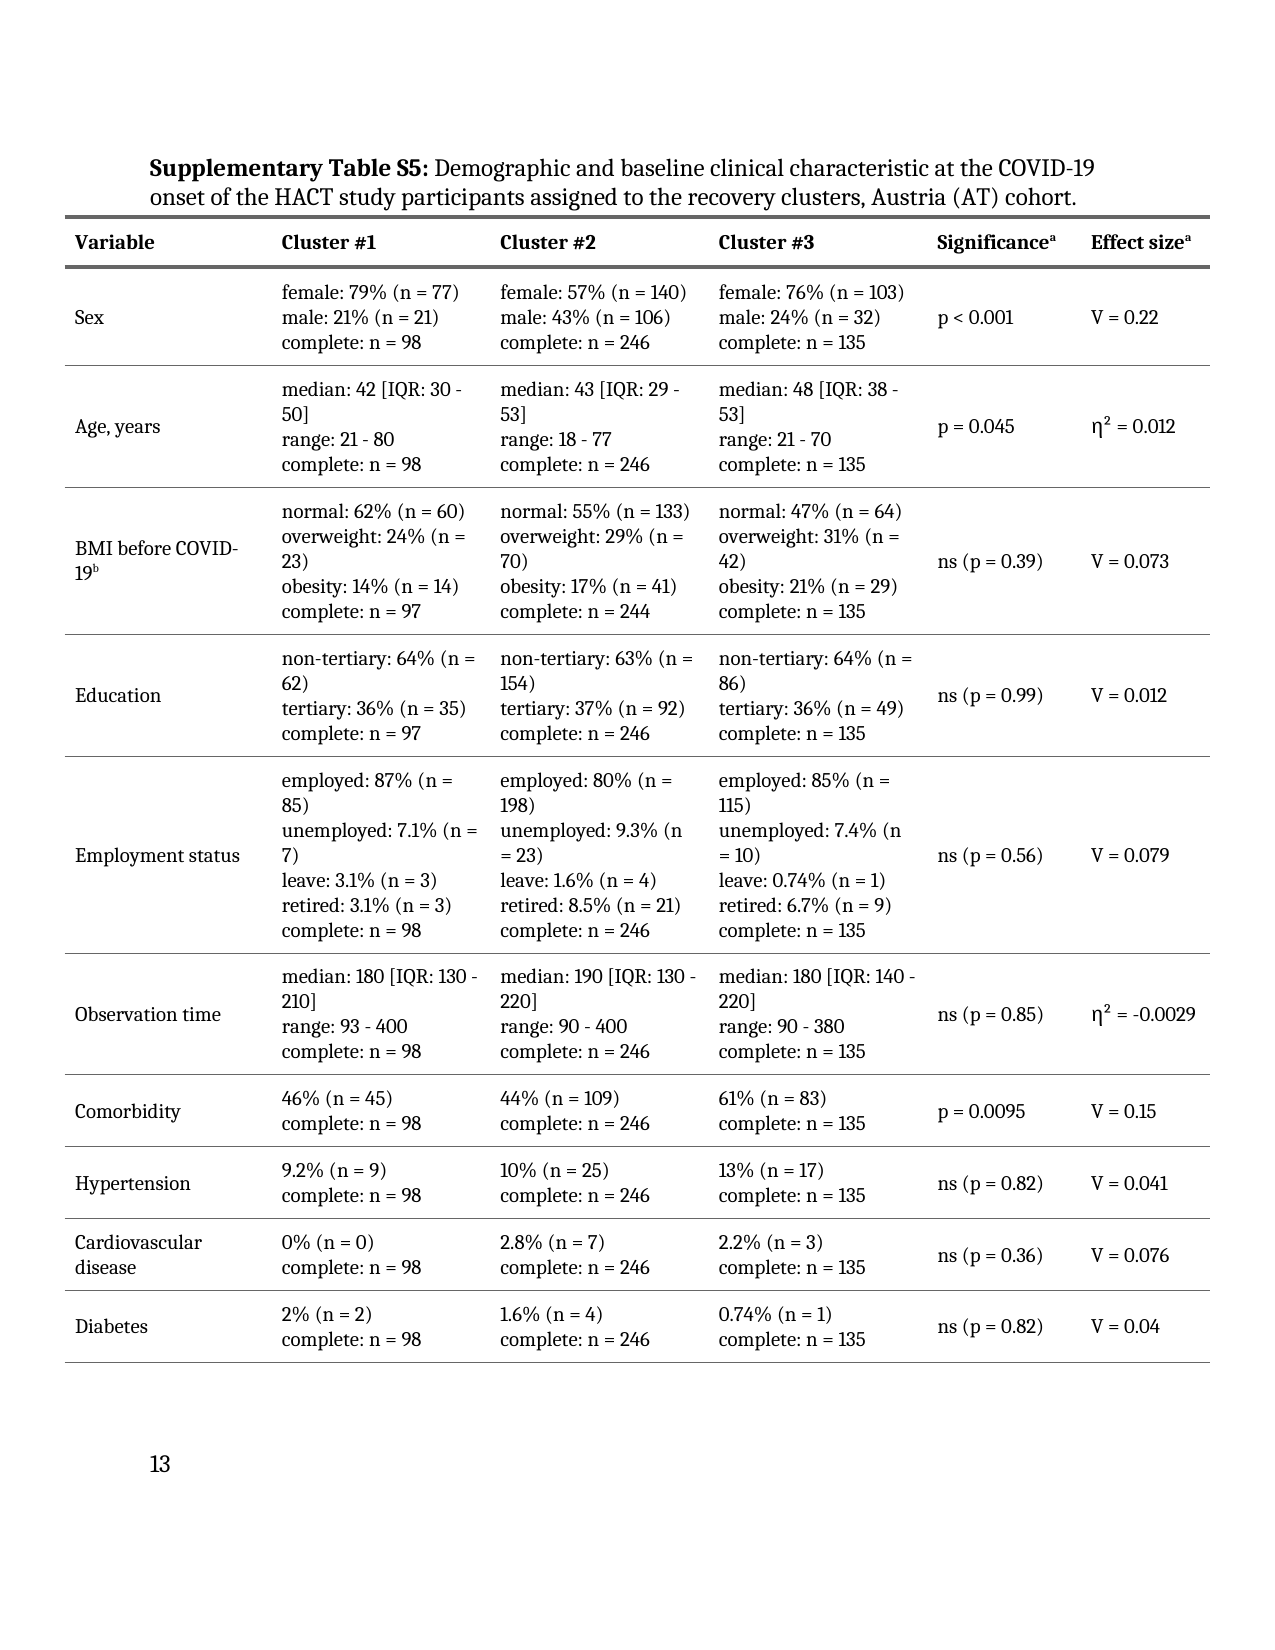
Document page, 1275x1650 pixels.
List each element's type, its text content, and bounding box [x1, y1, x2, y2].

table_cell normal: 62% (n = 60) overweight: 24% (n = 23) obesity: 14% (n = 14) complete: n = 97 [271, 488, 490, 634]
table_cell ns (p = 0.36) [927, 1219, 1080, 1290]
table_cell 46% (n = 45) complete: n = 98 [271, 1075, 490, 1146]
table_cell 10% (n = 25) complete: n = 246 [490, 1147, 708, 1218]
table_cell normal: 55% (n = 133) overweight: 29% (n = 70) obesity: 17% (n = 41) complete: n = 244 [490, 488, 708, 634]
table_cell ns (p = 0.82) [927, 1147, 1080, 1218]
table_cell Education [65, 635, 271, 756]
table_cell 0.74% (n = 1) complete: n = 135 [708, 1291, 927, 1362]
table_cell V = 0.22 [1080, 269, 1210, 365]
table_cell Employment status [65, 757, 271, 952]
table_header Effect sizea [1080, 219, 1210, 265]
table_cell V = 0.079 [1080, 757, 1210, 952]
table_cell p < 0.001 [927, 269, 1080, 365]
table_cell employed: 85% (n = 115) unemployed: 7.4% (n = 10) leave: 0.74% (n = 1) retired: 6.7% (n = 9) complete: n = 135 [708, 757, 927, 952]
table_cell 13% (n = 17) complete: n = 135 [708, 1147, 927, 1218]
text Supplementary Table S5: Demographic and baseline clinical characteristic at the COVID-19 onset of the HACT study participants assigned to the recovery clusters, Austria (AT) cohort. [150, 154, 1125, 211]
table_cell Hypertension [65, 1147, 271, 1218]
table_cell V = 0.076 [1080, 1219, 1210, 1290]
table_cell p = 0.0095 [927, 1075, 1080, 1146]
table_cell Comorbidity [65, 1075, 271, 1146]
table_cell 44% (n = 109) complete: n = 246 [490, 1075, 708, 1146]
table_cell non-tertiary: 64% (n = 62) tertiary: 36% (n = 35) complete: n = 97 [271, 635, 490, 756]
table_cell normal: 47% (n = 64) overweight: 31% (n = 42) obesity: 21% (n = 29) complete: n = 135 [708, 488, 927, 634]
table_cell V = 0.15 [1080, 1075, 1210, 1146]
table_cell BMI before COVID-19b [65, 488, 271, 634]
table_cell Age, years [65, 366, 271, 487]
table_header Significancea [927, 219, 1080, 265]
table_cell η² = -0.0029 [1080, 954, 1210, 1074]
table_cell Diabetes [65, 1291, 271, 1362]
table_cell median: 180 [IQR: 140 - 220] range: 90 - 380 complete: n = 135 [708, 954, 927, 1074]
table_header Cluster #2 [490, 219, 708, 265]
table_cell female: 76% (n = 103) male: 24% (n = 32) complete: n = 135 [708, 269, 927, 365]
table_cell non-tertiary: 63% (n = 154) tertiary: 37% (n = 92) complete: n = 246 [490, 635, 708, 756]
table_cell employed: 87% (n = 85) unemployed: 7.1% (n = 7) leave: 3.1% (n = 3) retired: 3.1% (n = 3) complete: n = 98 [271, 757, 490, 952]
table_cell V = 0.073 [1080, 488, 1210, 634]
table_cell female: 57% (n = 140) male: 43% (n = 106) complete: n = 246 [490, 269, 708, 365]
table_cell median: 42 [IQR: 30 - 50] range: 21 - 80 complete: n = 98 [271, 366, 490, 487]
table_cell 2% (n = 2) complete: n = 98 [271, 1291, 490, 1362]
table_cell female: 79% (n = 77) male: 21% (n = 21) complete: n = 98 [271, 269, 490, 365]
table_cell median: 180 [IQR: 130 - 210] range: 93 - 400 complete: n = 98 [271, 954, 490, 1074]
table_cell Cardiovascular disease [65, 1219, 271, 1290]
table_cell non-tertiary: 64% (n = 86) tertiary: 36% (n = 49) complete: n = 135 [708, 635, 927, 756]
table_header Cluster #3 [708, 219, 927, 265]
table_cell employed: 80% (n = 198) unemployed: 9.3% (n = 23) leave: 1.6% (n = 4) retired: 8.5% (n = 21) complete: n = 246 [490, 757, 708, 952]
table_cell median: 190 [IQR: 130 - 220] range: 90 - 400 complete: n = 246 [490, 954, 708, 1074]
table_cell ns (p = 0.82) [927, 1291, 1080, 1362]
table_cell median: 43 [IQR: 29 - 53] range: 18 - 77 complete: n = 246 [490, 366, 708, 487]
table_cell V = 0.041 [1080, 1147, 1210, 1218]
table_cell p = 0.045 [927, 366, 1080, 487]
table_cell ns (p = 0.99) [927, 635, 1080, 756]
table_cell 0% (n = 0) complete: n = 98 [271, 1219, 490, 1290]
table_cell V = 0.04 [1080, 1291, 1210, 1362]
table_cell Sex [65, 269, 271, 365]
table_cell ns (p = 0.85) [927, 954, 1080, 1074]
table_header Cluster #1 [271, 219, 490, 265]
table_cell 61% (n = 83) complete: n = 135 [708, 1075, 927, 1146]
table_header Variable [65, 219, 271, 265]
table_cell 1.6% (n = 4) complete: n = 246 [490, 1291, 708, 1362]
table_cell median: 48 [IQR: 38 - 53] range: 21 - 70 complete: n = 135 [708, 366, 927, 487]
table_cell Observation time [65, 954, 271, 1074]
table_cell ns (p = 0.39) [927, 488, 1080, 634]
table_cell ns (p = 0.56) [927, 757, 1080, 952]
table_cell 2.8% (n = 7) complete: n = 246 [490, 1219, 708, 1290]
table_cell 2.2% (n = 3) complete: n = 135 [708, 1219, 927, 1290]
table_cell 9.2% (n = 9) complete: n = 98 [271, 1147, 490, 1218]
table_cell V = 0.012 [1080, 635, 1210, 756]
table_cell η² = 0.012 [1080, 366, 1210, 487]
